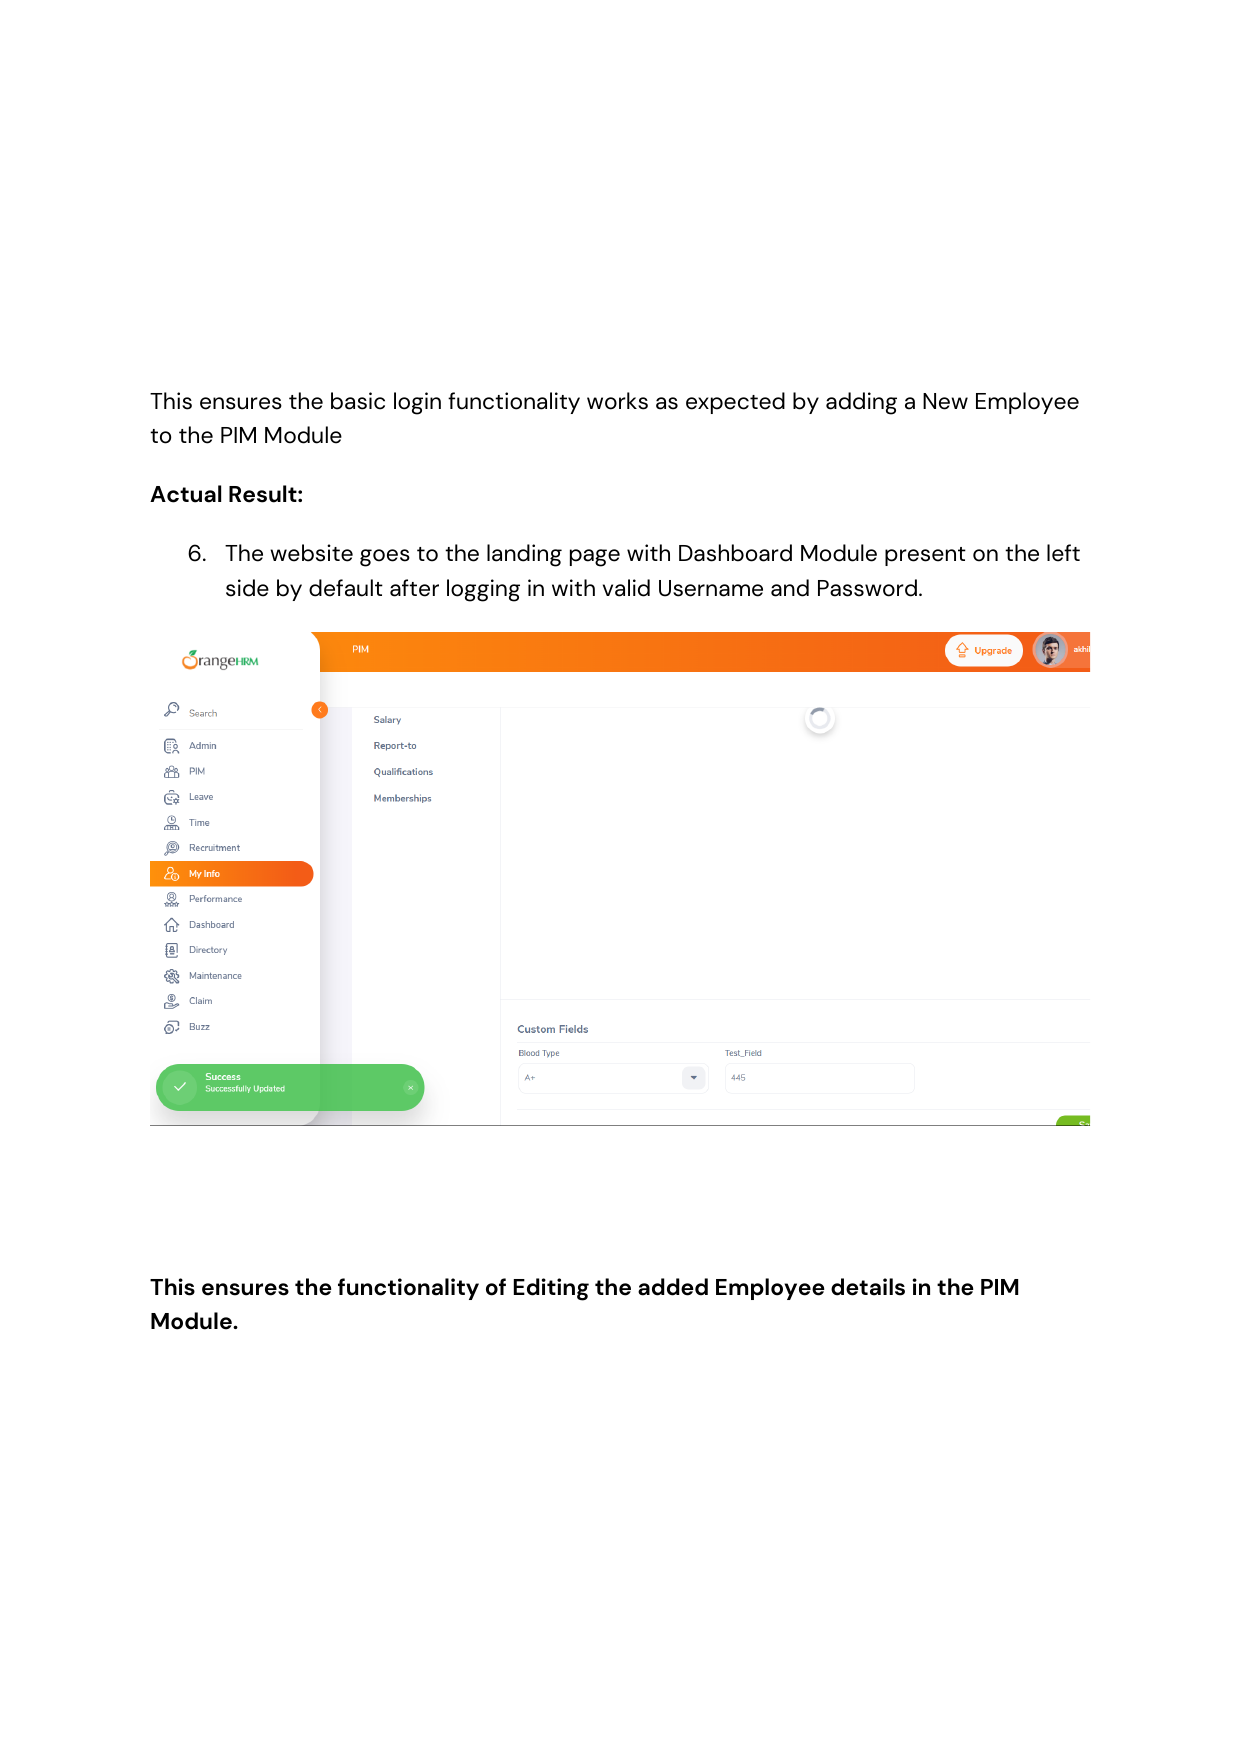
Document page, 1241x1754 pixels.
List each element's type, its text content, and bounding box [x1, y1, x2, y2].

text Actual Result: [150, 480, 1090, 510]
picture [150, 632, 1091, 1126]
text This ensures the basic login functionality works as expected by adding a New Employee to the PIM Module [150, 387, 1090, 451]
list The website goes to the landing page with Dashboard Module present on the left side by default after logging in with valid Username and Password. [187, 539, 1090, 603]
text This ensures the functionality of Editing the added Employee details in the PIM Module. [150, 1273, 1090, 1337]
